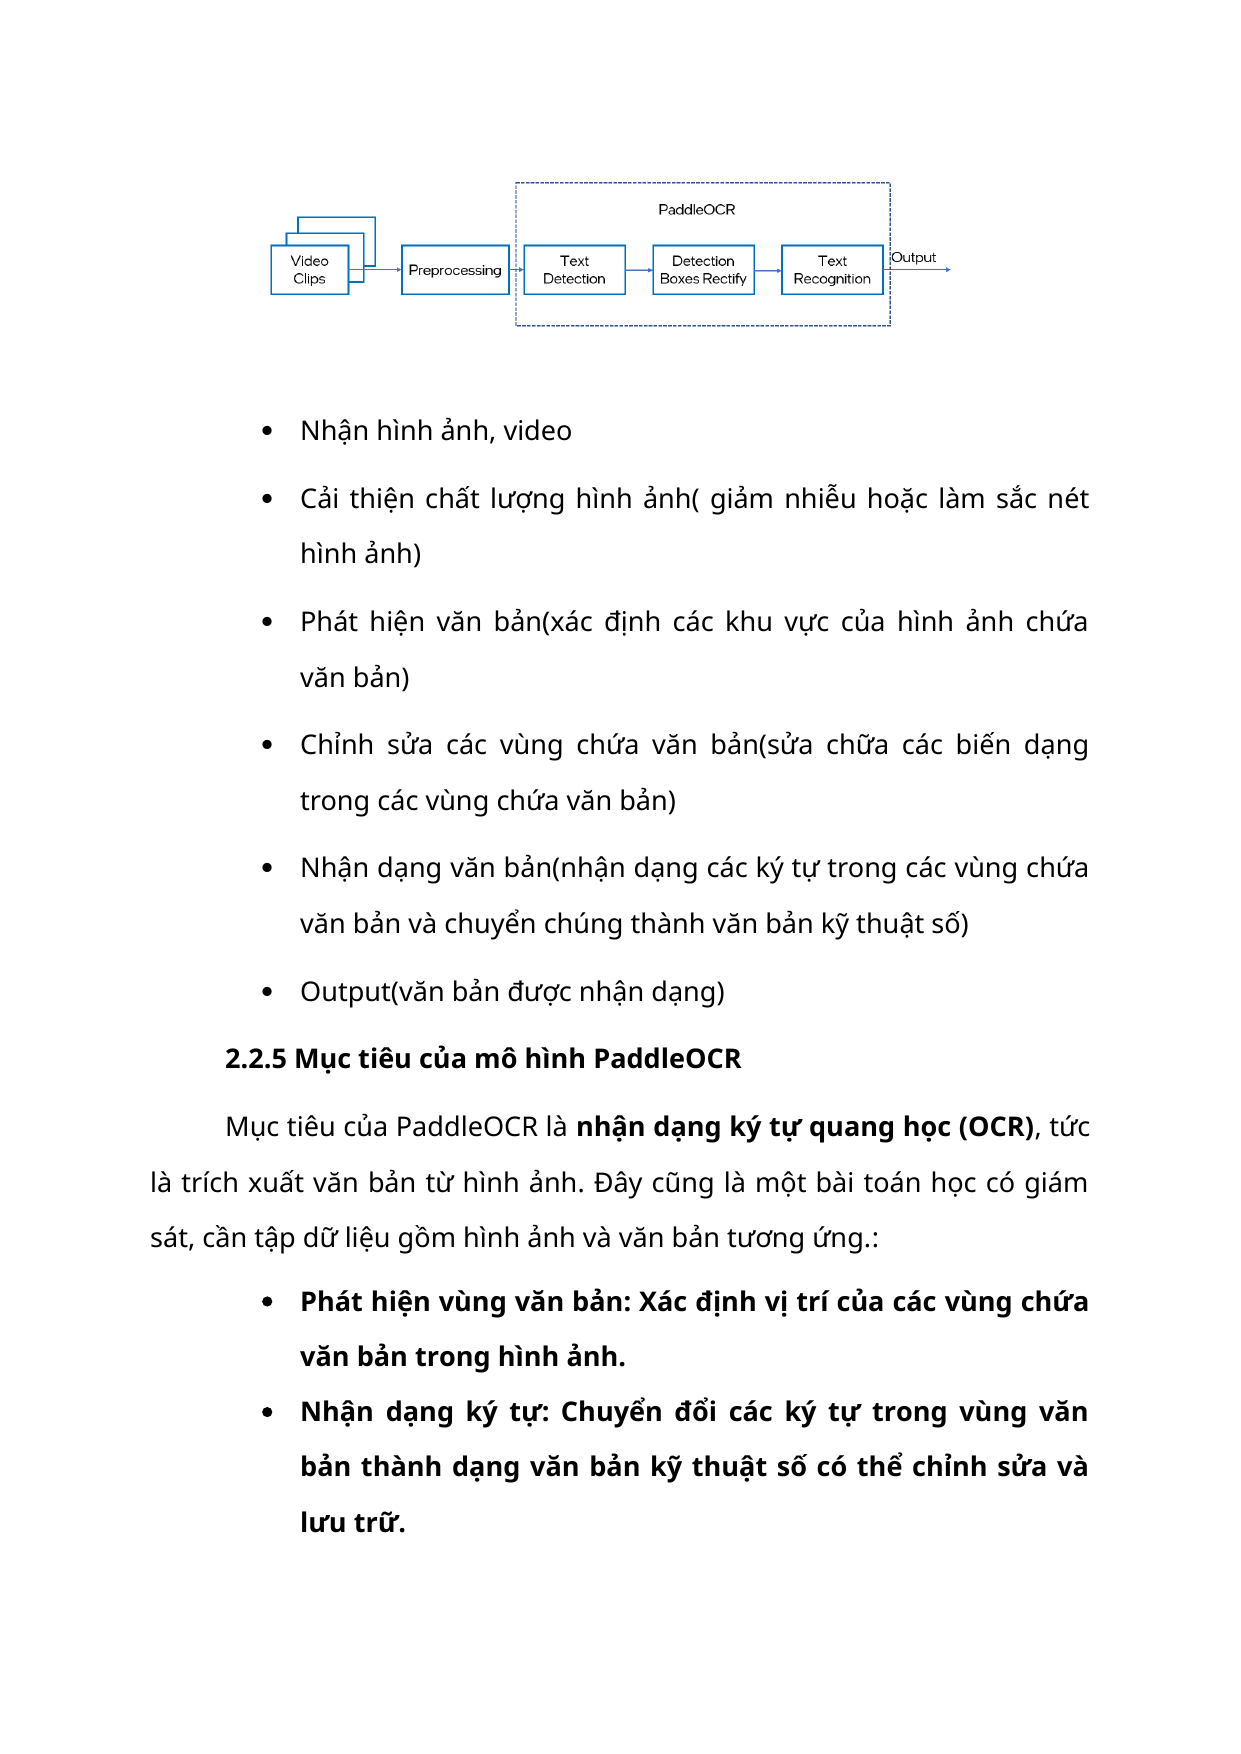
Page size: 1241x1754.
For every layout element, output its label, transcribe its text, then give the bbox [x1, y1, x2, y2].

picture [225, 150, 986, 384]
list Chỉnh sửa các vùng chứa văn bản(sửa chữa các biến dạng trong các vùng chứa văn bản) [262, 726, 1090, 818]
list Nhận hình ảnh, video [262, 412, 1090, 449]
list Output(văn bản được nhận dạng) [262, 972, 1090, 1009]
text Mục tiêu của PaddleOCR là nhận dạng ký tự quang học (OCR), tức là trích xuất văn bản từ hình ảnh. Đây cũng là một bài toán học có giám sát, cần tập dữ liệu gồm hình ảnh và văn bản tương ứng.: [150, 1108, 1090, 1255]
list Nhận dạng ký tự: Chuyển đổi các ký tự trong vùng văn bản thành dạng văn bản kỹ thuật số có thể chỉnh sửa và lưu trữ. [262, 1393, 1090, 1540]
list Phát hiện vùng văn bản: Xác định vị trí của các vùng chứa văn bản trong hình ảnh. [262, 1282, 1090, 1374]
list Phát hiện văn bản(xác định các khu vực của hình ảnh chứa văn bản) [262, 603, 1090, 695]
text 2.2.5 Mục tiêu của mô hình PaddleOCR [150, 1040, 1090, 1077]
list Nhận dạng văn bản(nhận dạng các ký tự trong các vùng chứa văn bản và chuyển chúng thành văn bản kỹ thuật số) [262, 849, 1090, 941]
list Cải thiện chất lượng hình ảnh( giảm nhiễu hoặc làm sắc nét hình ảnh) [262, 479, 1090, 572]
